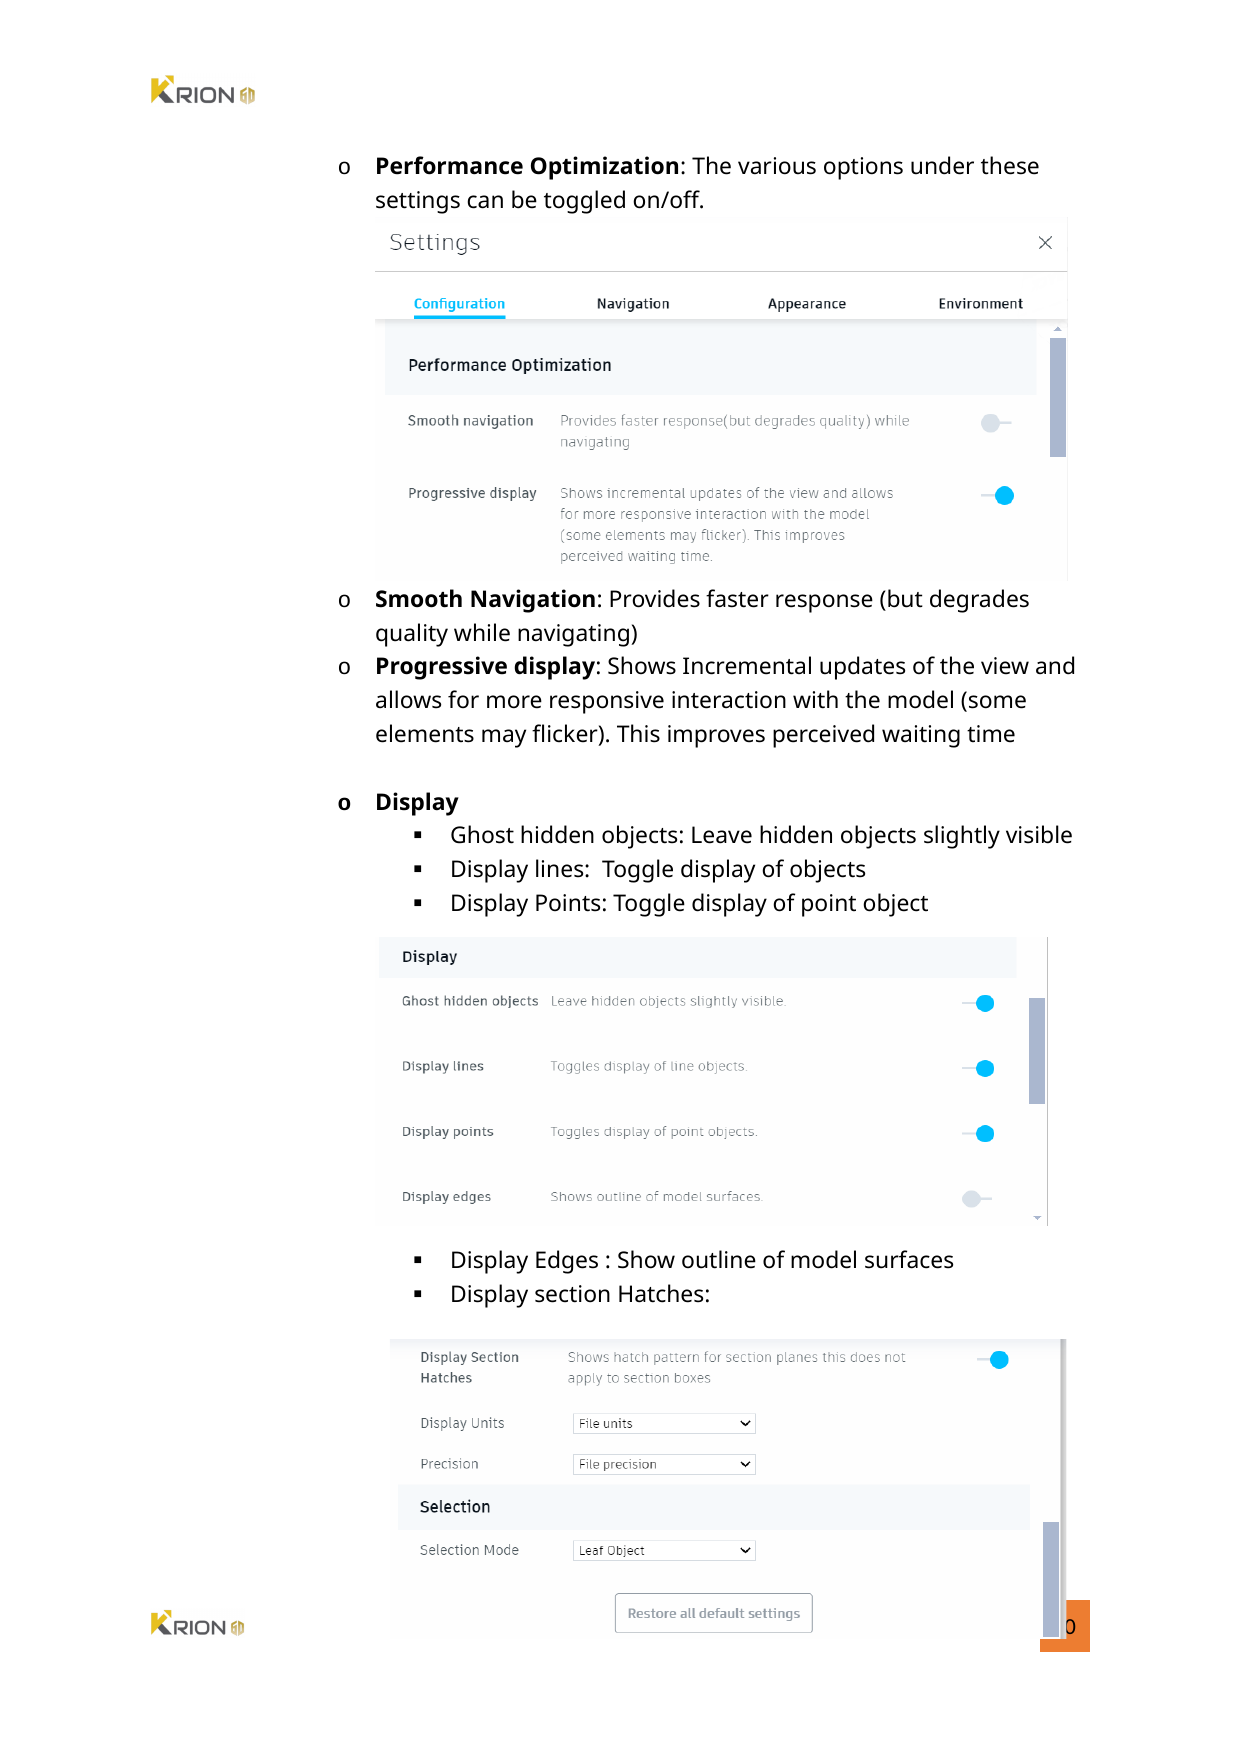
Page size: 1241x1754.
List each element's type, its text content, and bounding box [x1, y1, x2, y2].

list Ghost hidden objects: Leave hidden objects slightly visible [412, 819, 1090, 851]
picture [150, 73, 257, 107]
picture [389, 1339, 1067, 1639]
picture [375, 937, 1048, 1226]
list Display [337, 785, 1090, 817]
list Display lines: Toggle display of objects [412, 853, 1090, 884]
list Display Edges : Show outline of model surfaces [412, 1244, 1090, 1275]
picture [375, 217, 1068, 581]
list Progressive display: Shows Incremental updates of the view and allows for more responsive interaction with the model (some elements may flicker). This improves perceived waiting time [337, 650, 1090, 749]
list Display Points: Toggle display of point object [412, 887, 1090, 918]
list Display section Hatches: [412, 1278, 1090, 1309]
picture [150, 1608, 246, 1638]
list Smooth Navigation: Provides faster response (but degrades quality while navigating) [337, 583, 1090, 648]
